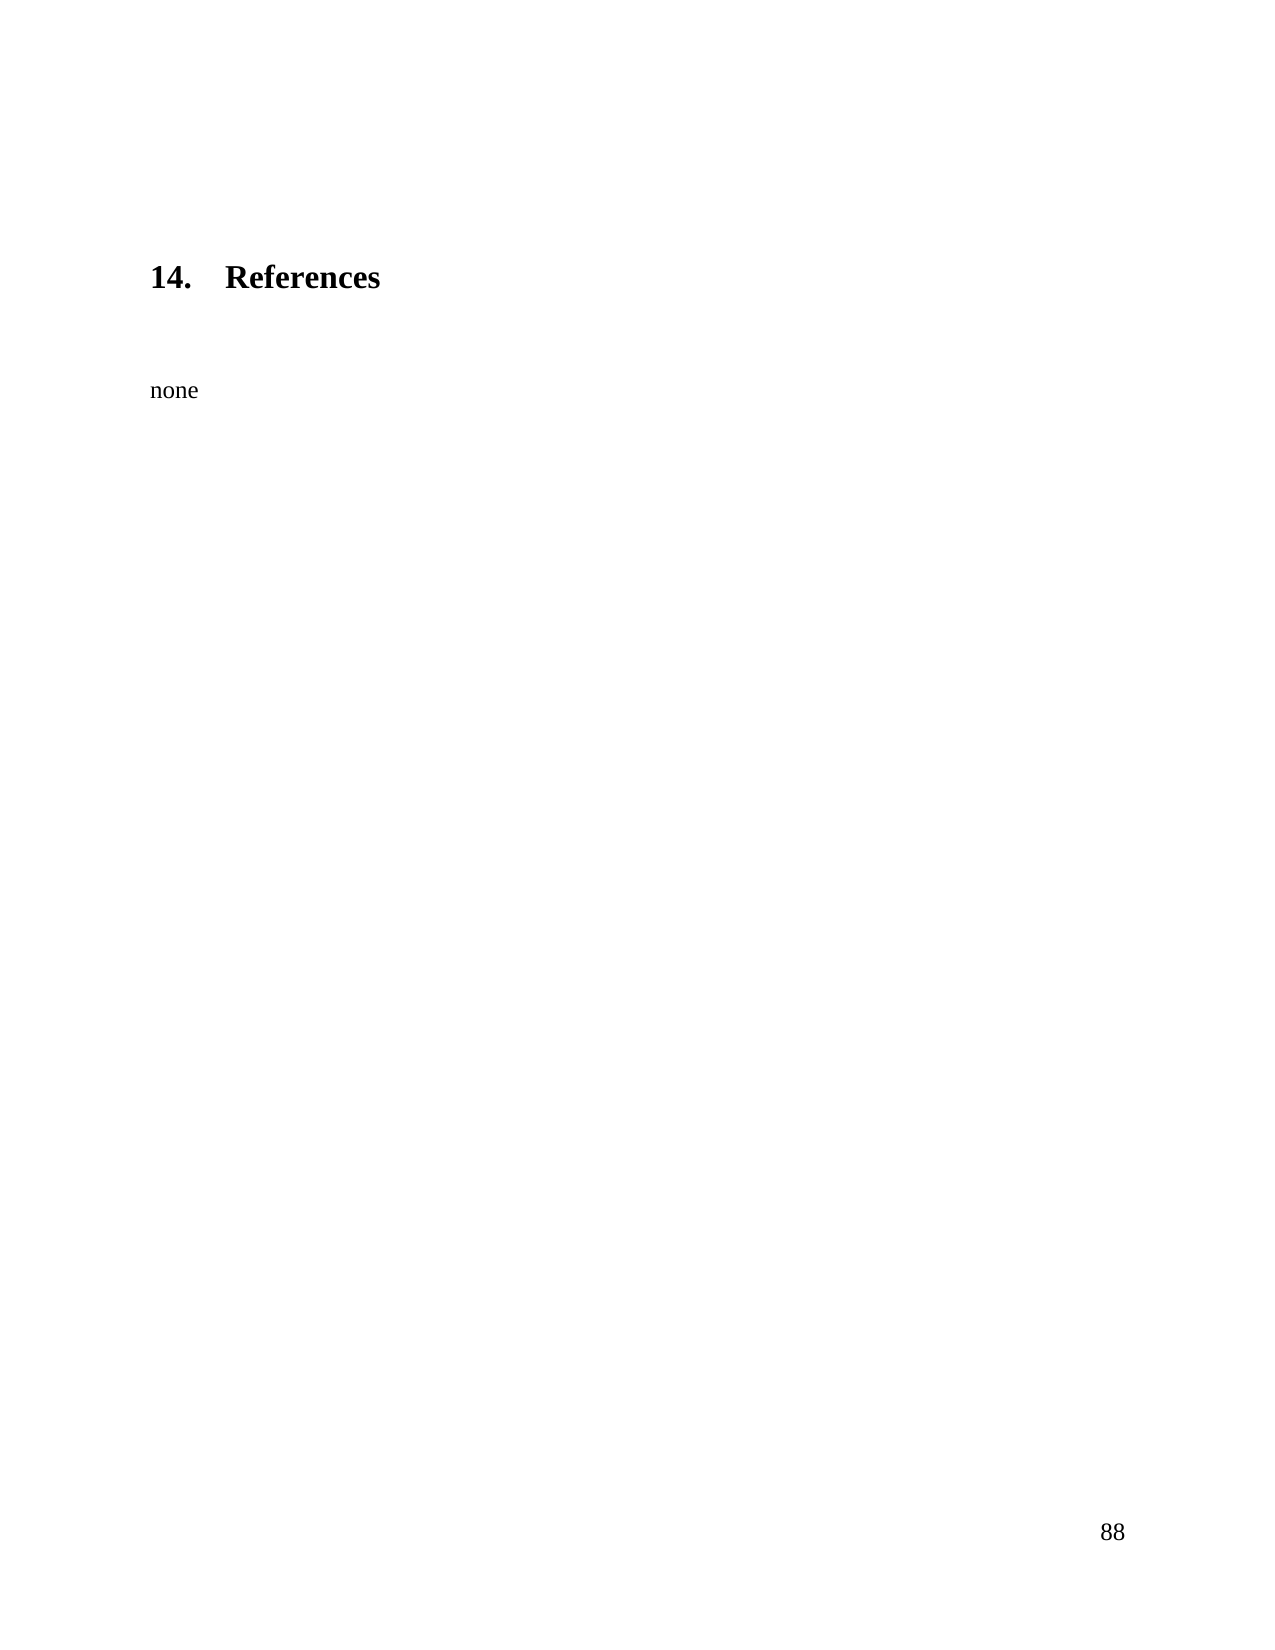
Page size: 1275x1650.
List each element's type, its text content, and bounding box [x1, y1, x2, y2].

text none [150, 375, 1125, 403]
subtitle References [150, 257, 1125, 296]
